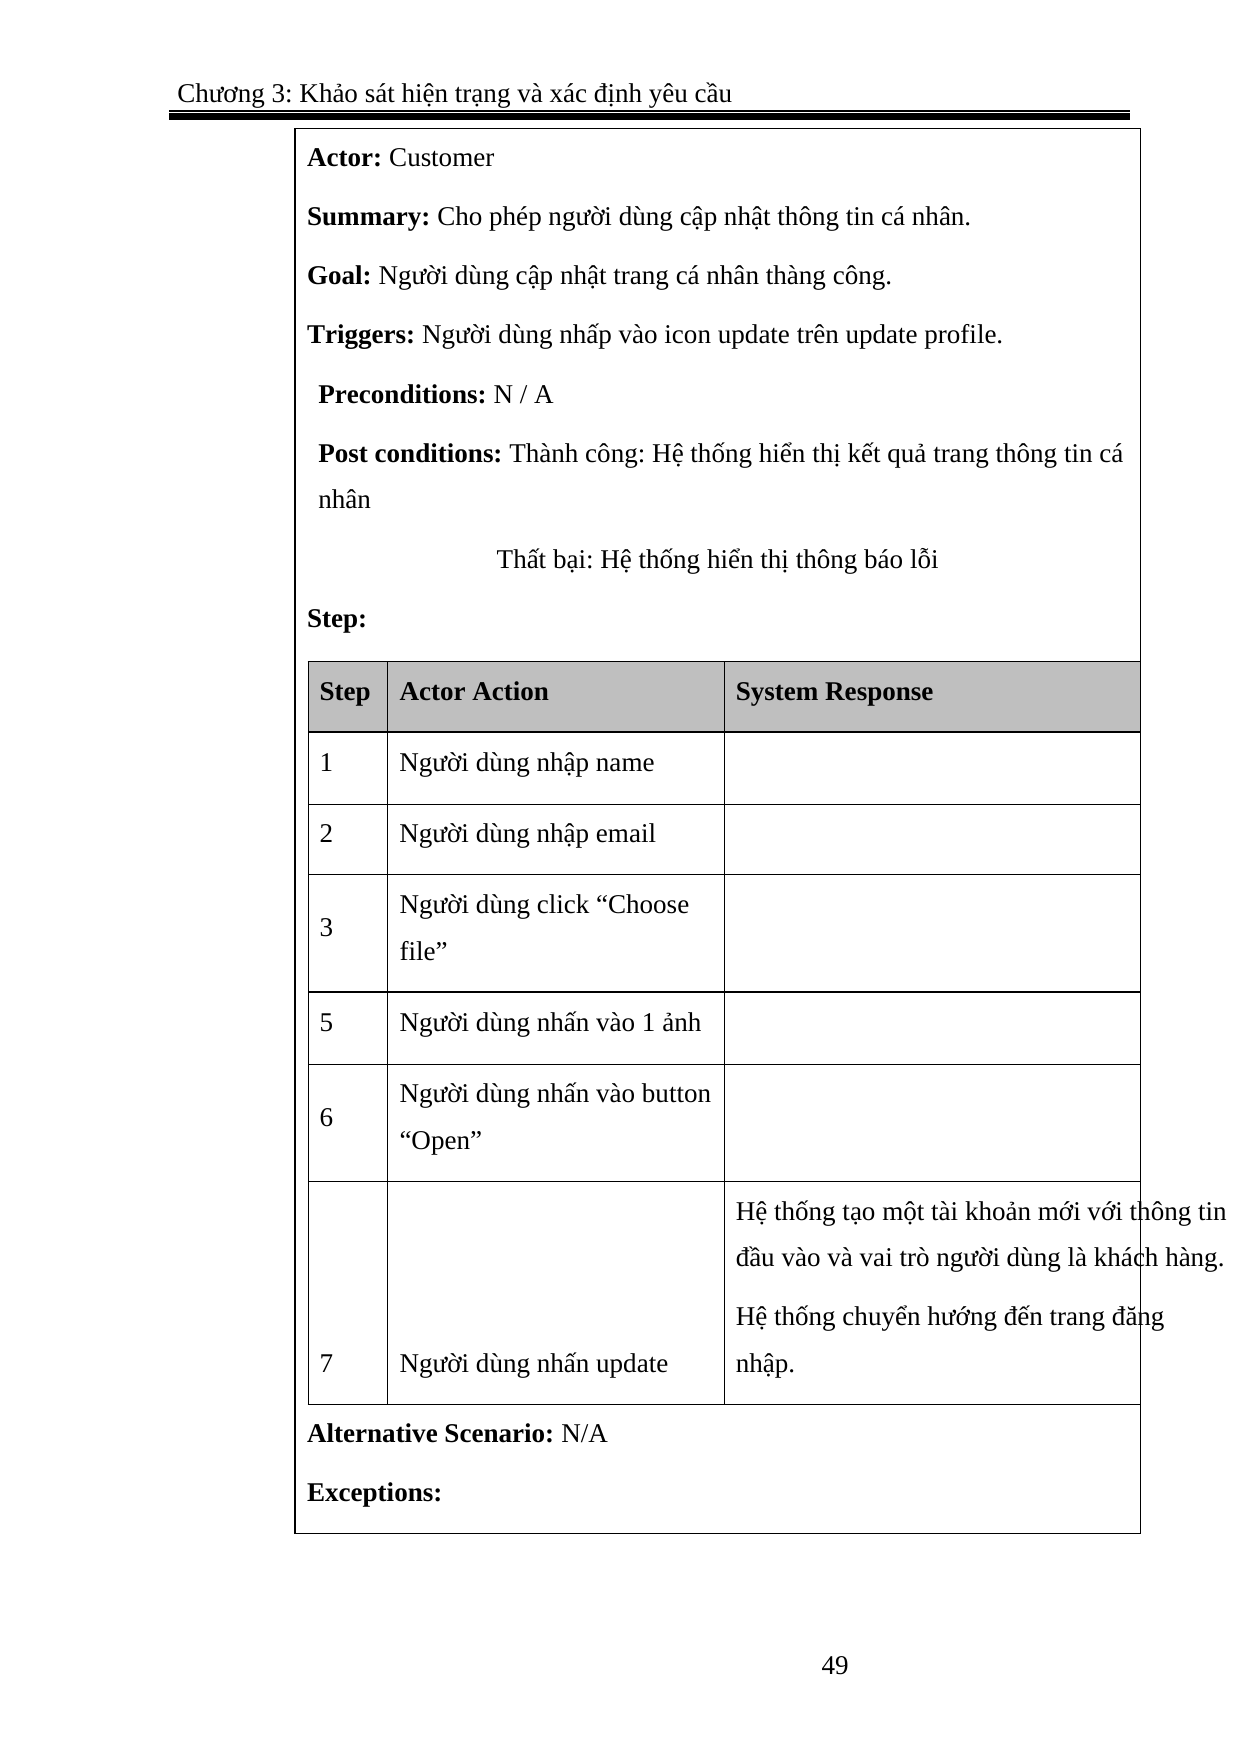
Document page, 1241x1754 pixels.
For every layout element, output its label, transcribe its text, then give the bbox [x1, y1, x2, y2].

table_cell Actor: Customer Summary: Cho phép người dùng cập nhật thông tin cá nhân. Goal: Người dùng cập nhật trang cá nhân thàng công. Triggers: Người dùng nhấp vào icon update trên update profile. Preconditions: N / A Post conditions: Thành công: Hệ thống hiển thị kết quả trang thông tin cá nhân Thất bại: Hệ thống hiển thị thông báo lỗi Step: Alternative Scenario: N/A Exceptions: [296, 129, 1140, 1533]
